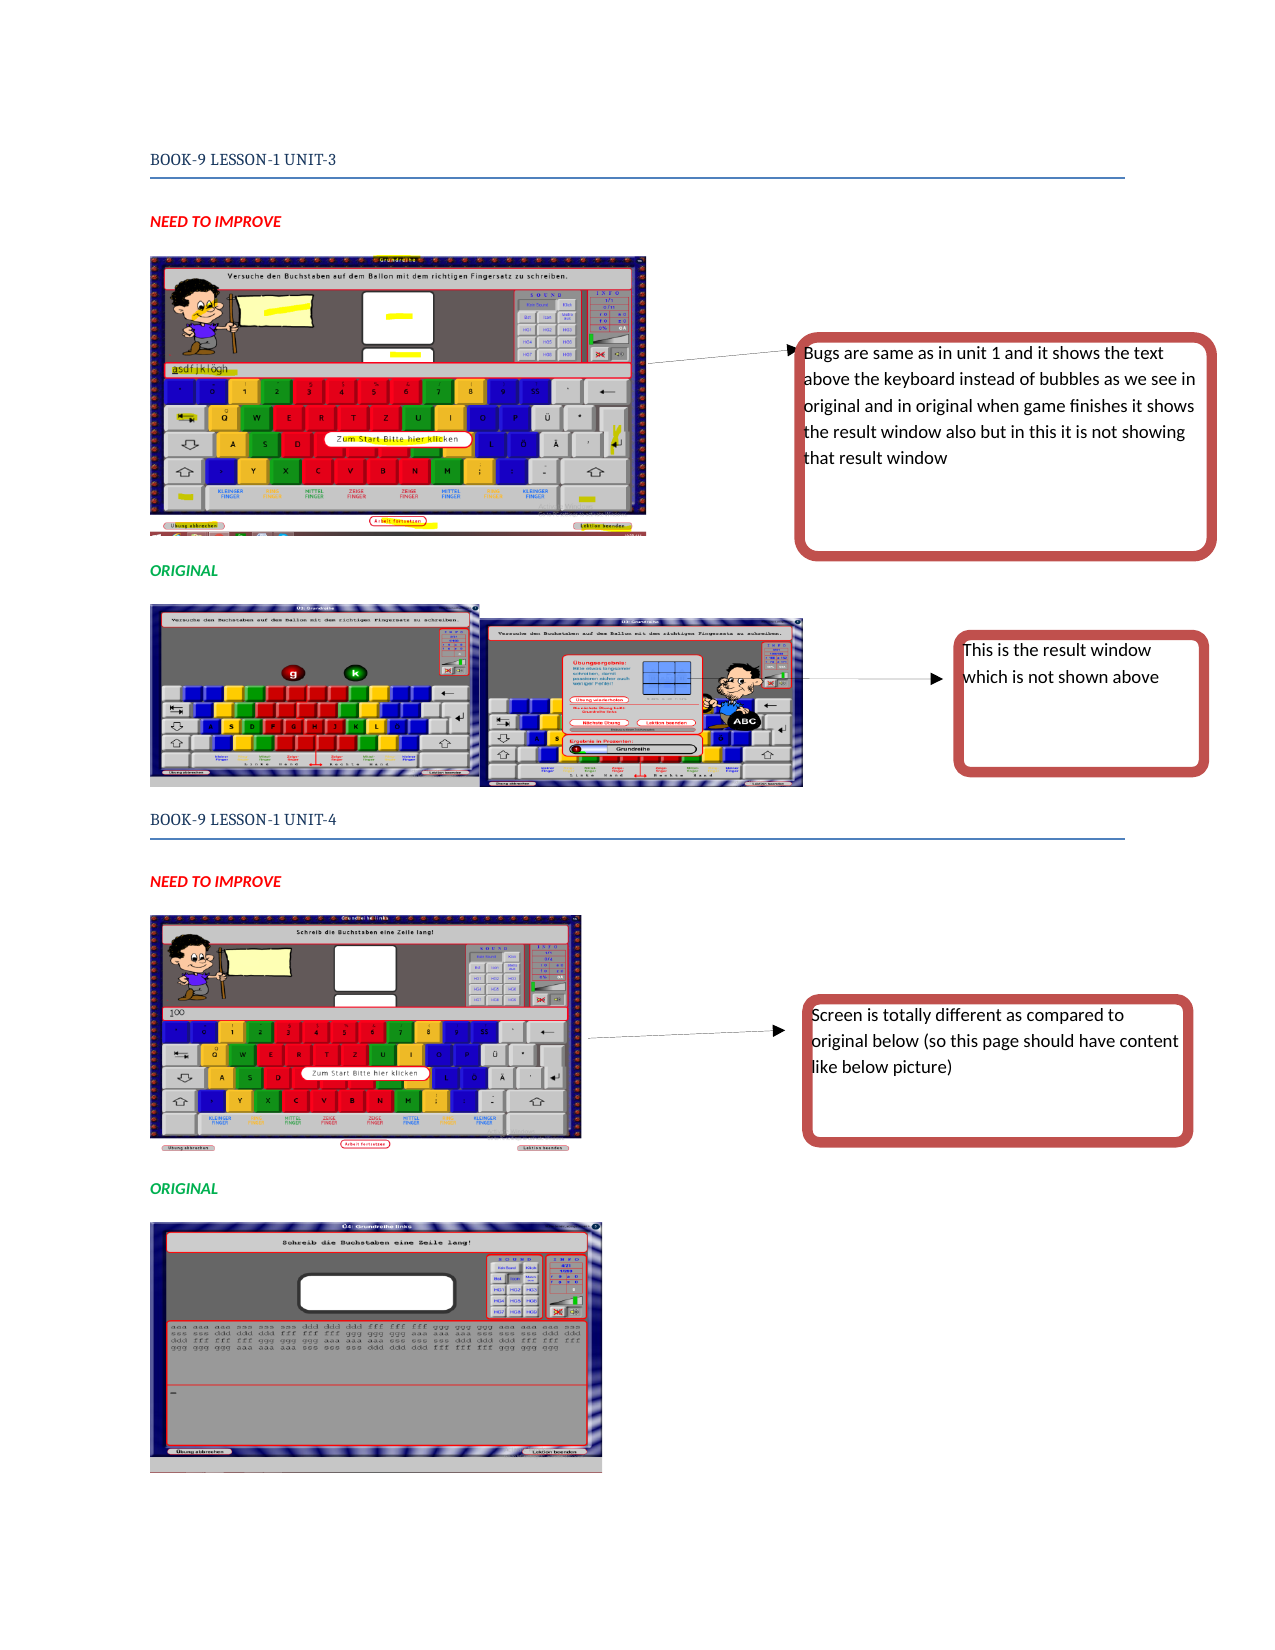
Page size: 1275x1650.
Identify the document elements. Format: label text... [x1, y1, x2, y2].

text NEED TO IMPROVE [150, 211, 1125, 231]
text NEED TO IMPROVE [150, 871, 1125, 892]
text ORIGINAL [150, 1178, 1125, 1198]
picture [150, 915, 582, 1153]
picture [150, 604, 803, 787]
picture [150, 1222, 603, 1473]
title BOOK-9 LESSON-1 UNIT-4 [150, 810, 1125, 838]
title BOOK-9 LESSON-1 UNIT-3 [150, 150, 1125, 177]
picture [150, 255, 647, 536]
text ORIGINAL [150, 560, 1125, 581]
